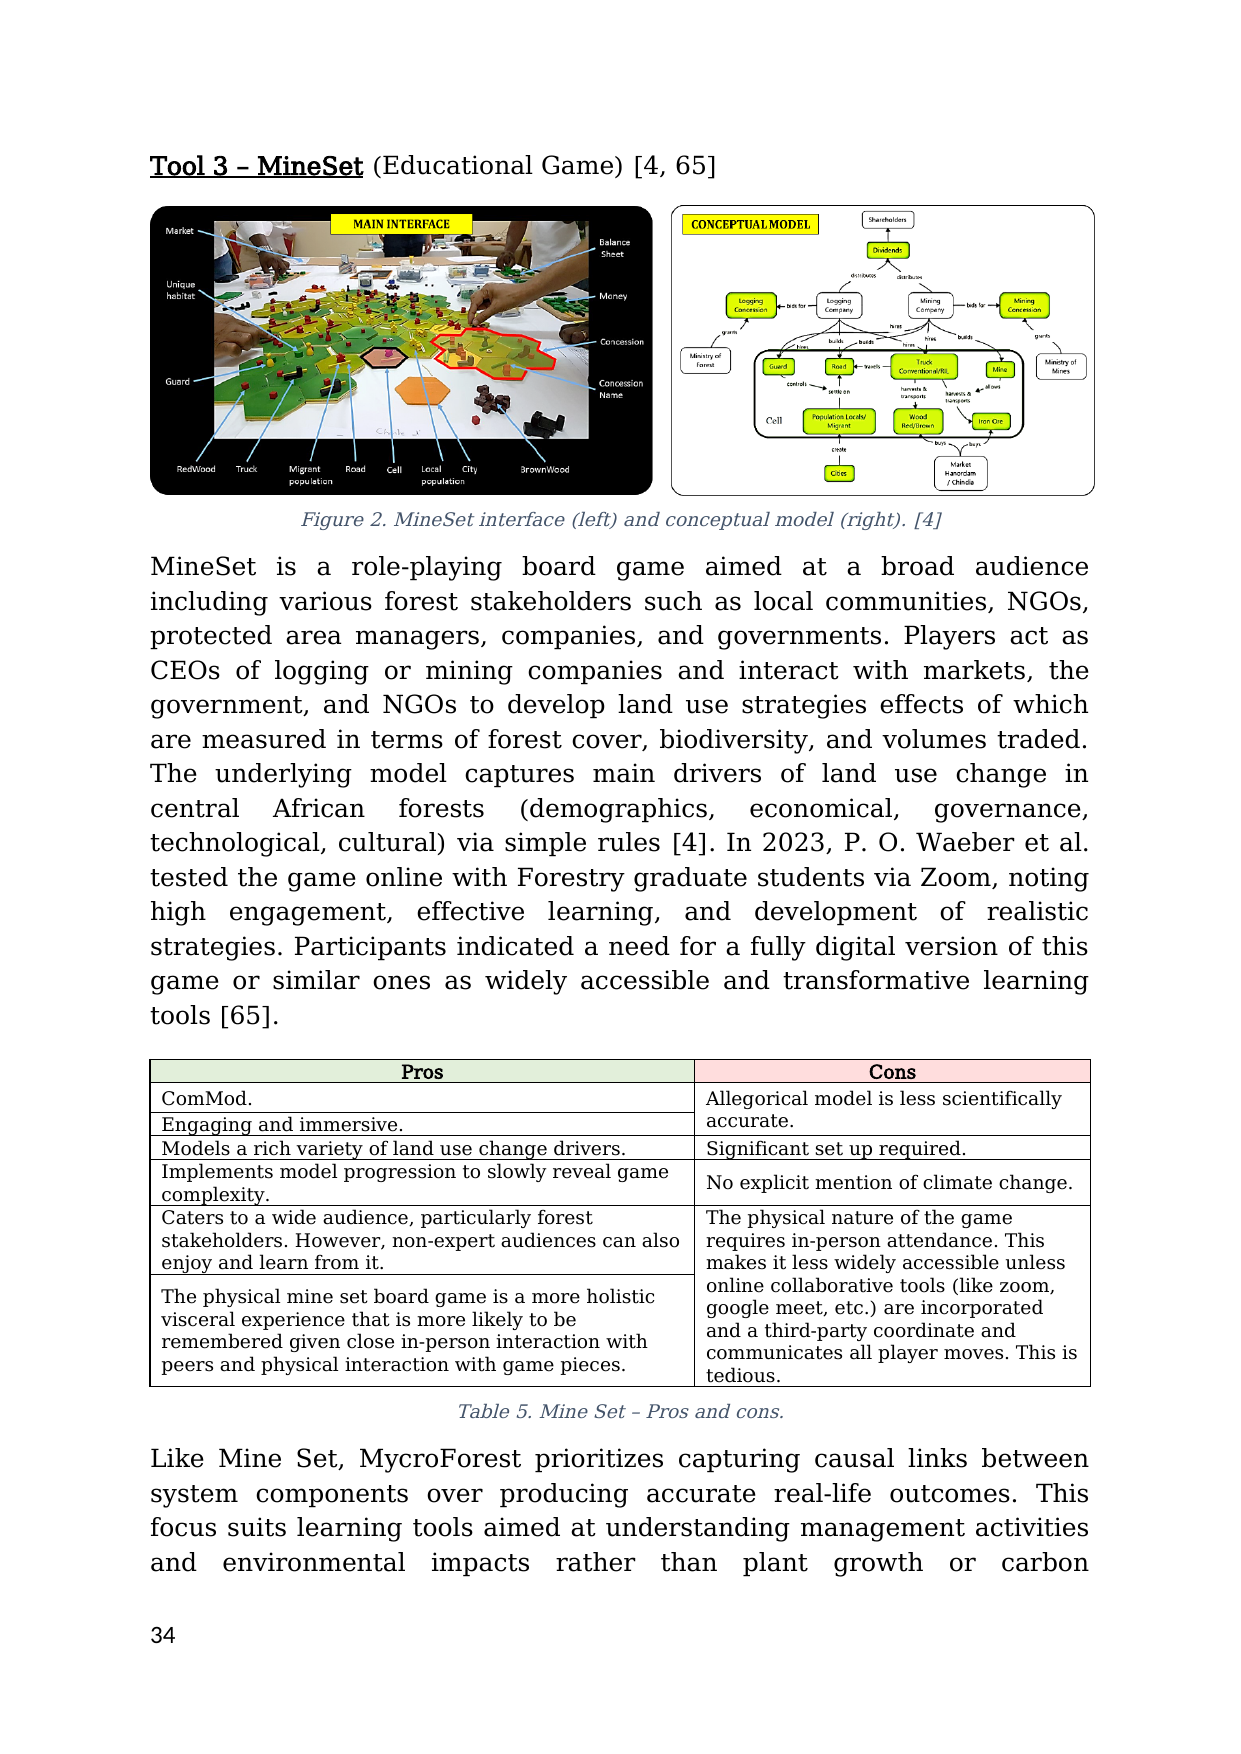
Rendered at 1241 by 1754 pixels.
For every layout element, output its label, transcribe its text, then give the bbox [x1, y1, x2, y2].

table_cell Caters to a wide audience, particularly forest stakeholders. However, non-expert audiences can also enjoy and learn from it. [151, 1206, 694, 1273]
table_header Cons [695, 1060, 1090, 1082]
table_cell The physical nature of the game requires in-person attendance. This makes it less widely accessible unless online collaborative tools (like zoom, google meet, etc.) are incorporated and a third-party coordinate and communicates all player moves. This is tedious. [695, 1206, 1090, 1386]
table_cell Significant set up required. [695, 1136, 1090, 1159]
table_cell No explicit mention of climate change. [695, 1160, 1090, 1205]
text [150, 1443, 1090, 1576]
picture [150, 205, 1095, 496]
table_cell Implements model progression to slowly reveal game complexity. [151, 1160, 694, 1205]
table_cell Models a rich variety of land use change drivers. [151, 1136, 694, 1159]
table_cell Engaging and immersive. [151, 1113, 694, 1135]
table_cell Allegorical model is less scientifically accurate. [695, 1083, 1090, 1135]
subtitle Tool 3 – MineSet (Educational Game) [4, 65] [150, 150, 1090, 180]
text Figure 2. MineSet interface (left) and conceptual model (right). [4] [150, 508, 1090, 530]
table_cell The physical mine set board game is a more holistic visceral experience that is more likely to be remembered given close in-person interaction with peers and physical interaction with game pieces. [151, 1275, 694, 1386]
text Table 5. Mine Set – Pros and cons. [150, 1399, 1090, 1422]
text MineSet is a role-playing board game aimed at a broad audience including various forest stakeholders such as local communities, NGOs, protected area managers, companies, and governments. Players act as CEOs of logging or mining companies and interact with markets, the government, and NGOs to develop land use strategies effects of which are measured in terms of forest cover, biodiversity, and volumes traded. The underlying model captures main drivers of land use change in central African forests (demographics, economical, governance, technological, cultural) via simple rules [4]. In 2023, P. O. Waeber et al. tested the game online with Forestry graduate students via Zoom, noting high engagement, effective learning, and development of realistic strategies. Participants indicated a need for a fully digital version of this game or similar ones as widely accessible and transformative learning tools [65]. [150, 551, 1090, 1029]
table_cell ComMod. [151, 1083, 694, 1112]
table_header Pros [151, 1060, 694, 1082]
